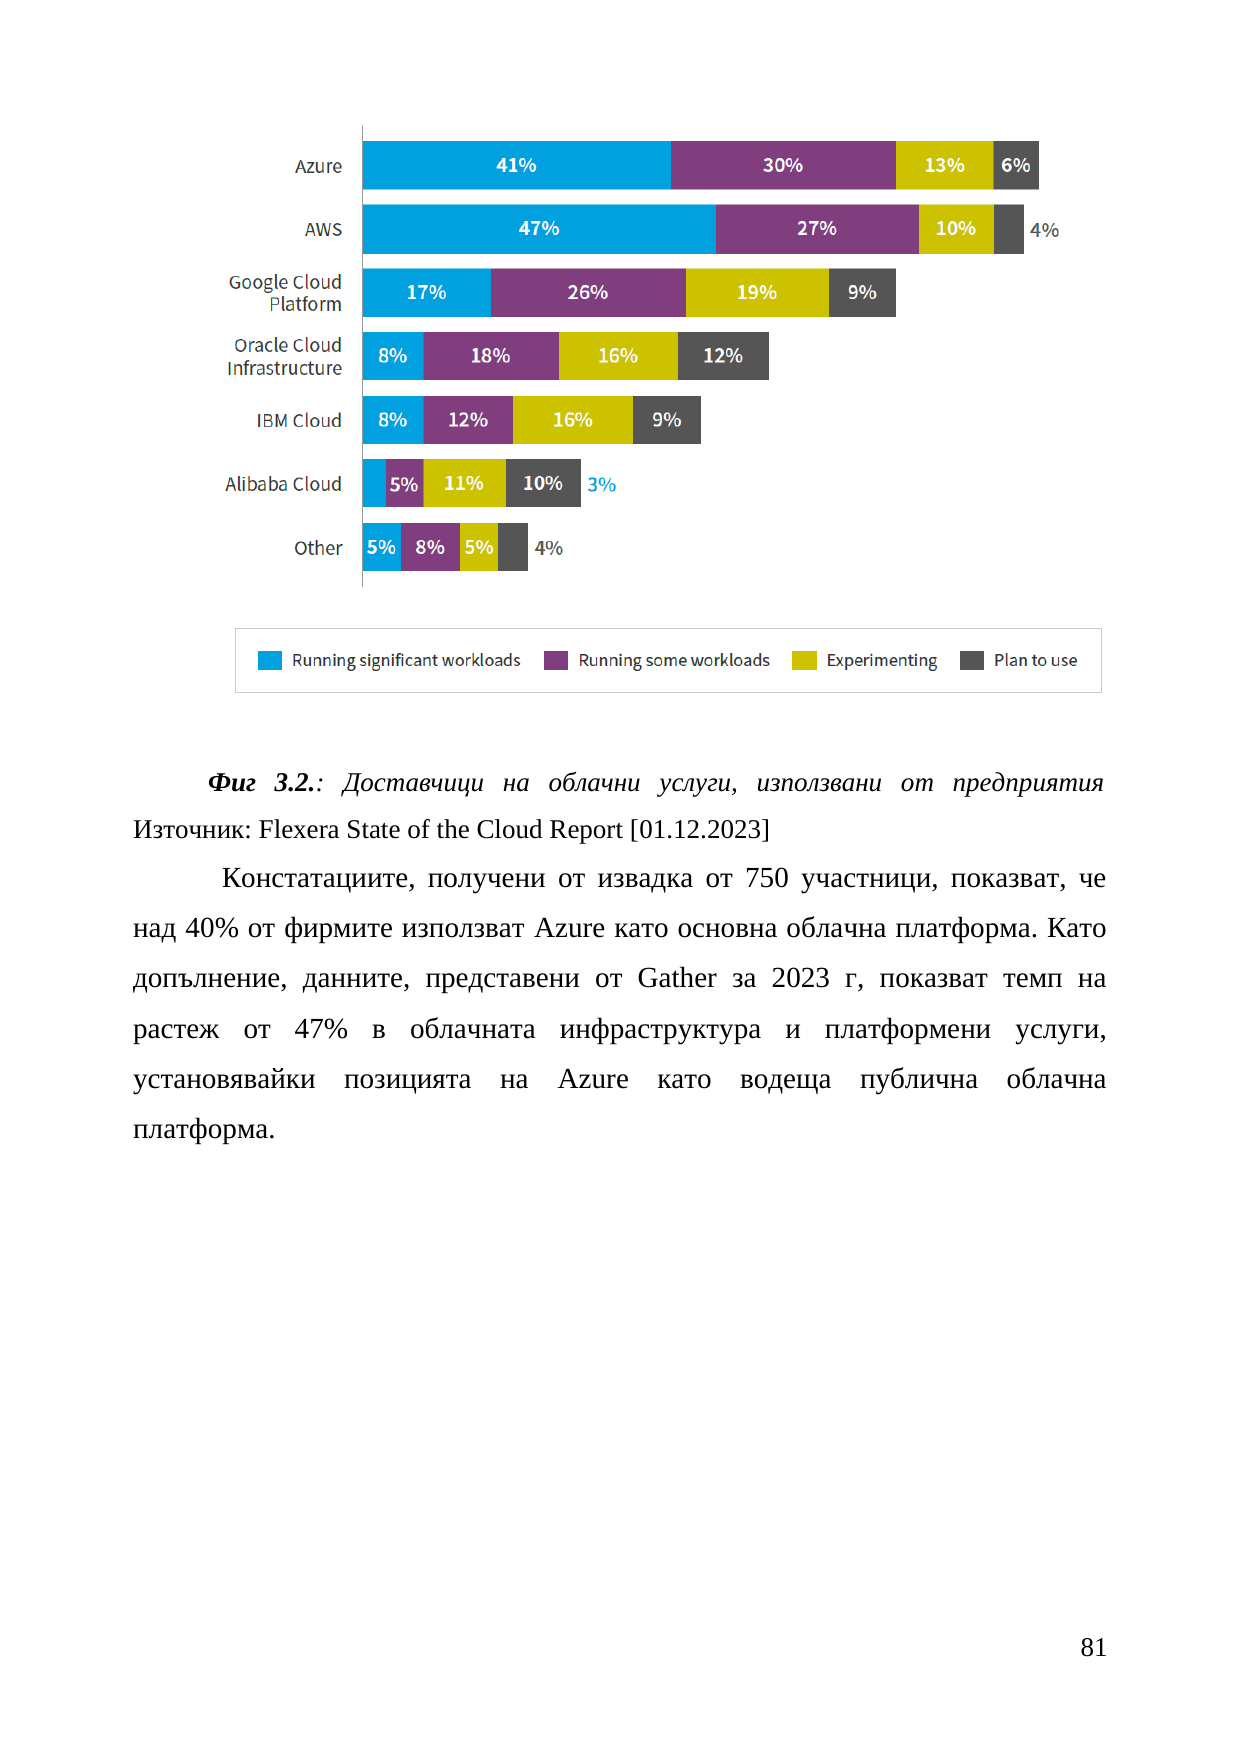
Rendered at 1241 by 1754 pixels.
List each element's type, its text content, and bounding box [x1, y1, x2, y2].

text Констатациите, получени от извадка от 750 участници, показват, че над 40% от фирмите използват Azure като основна облачна платформа. Като допълнение, данните, представени от Gather за 2023 г, показват темп на растеж от 47% в облачната инфраструктура и платформени услуги, установявайки позицията на Azure като водеща публична облачна платформа. [133, 860, 1107, 1145]
picture [221, 118, 1108, 700]
text Фиг 3.2.: Доставчици на облачни услуги, използвани от предприятия Източник: Flexera State of the Cloud Report [01.12.2023] [133, 767, 1107, 844]
